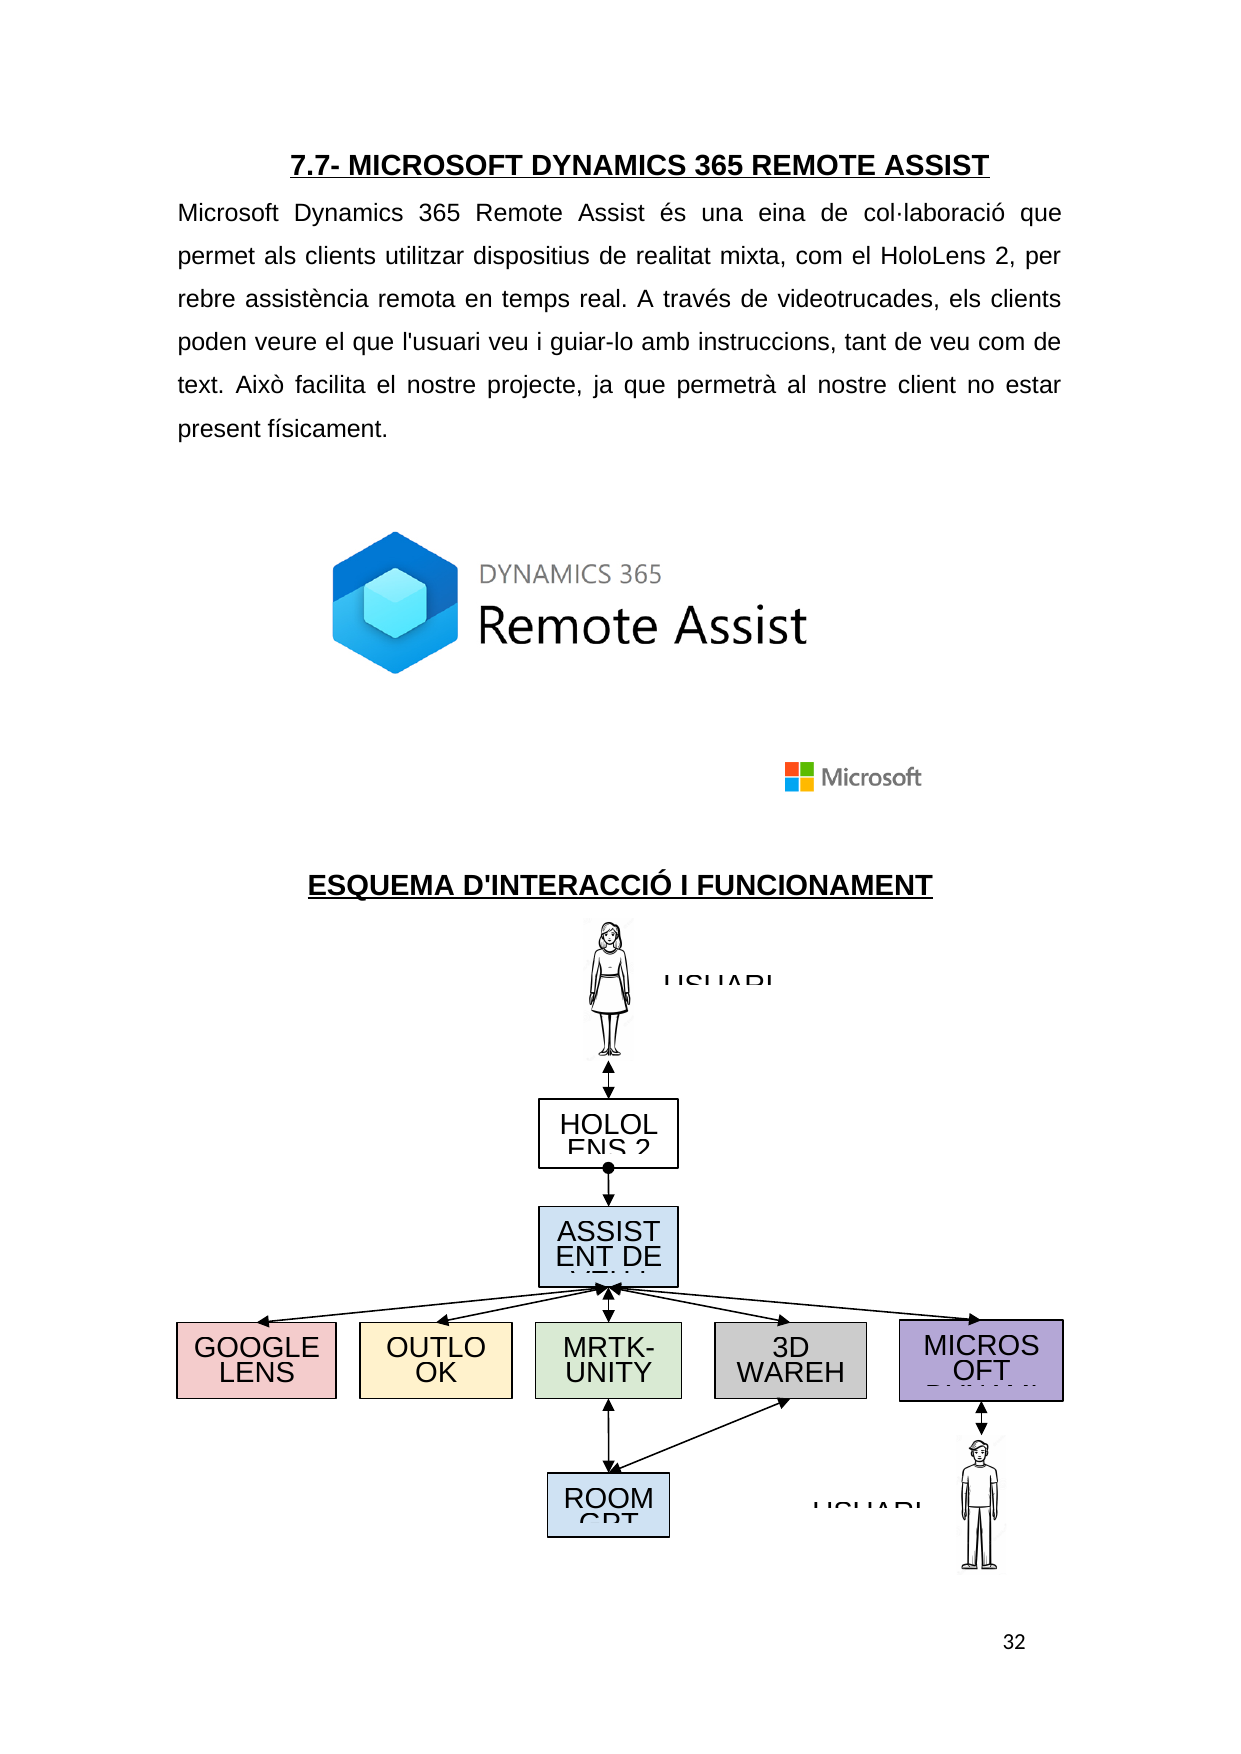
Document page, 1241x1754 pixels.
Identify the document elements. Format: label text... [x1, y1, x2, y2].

text Microsoft Dynamics 365 Remote Assist és una eina de col·laboració que permet als clients utilitzar dispositius de realitat mixta, com el HoloLens 2, per rebre assistència remota en temps real. A través de videotrucades, els clients poden veure el que l'usuari veu i guiar-lo amb instruccions, tant de veu com de text. Això facilita el nostre projecte, ja que permetrà al nostre client no estar present físicament. [177, 198, 1063, 442]
picture [583, 918, 634, 1061]
picture [316, 520, 943, 816]
text ESQUEMA D'INTERACCIÓ I FUNCIONAMENT [177, 868, 1063, 902]
subtitle 7.7- MICROSOFT DYNAMICS 365 REMOTE ASSIST [290, 148, 1063, 181]
picture [956, 1435, 1007, 1575]
